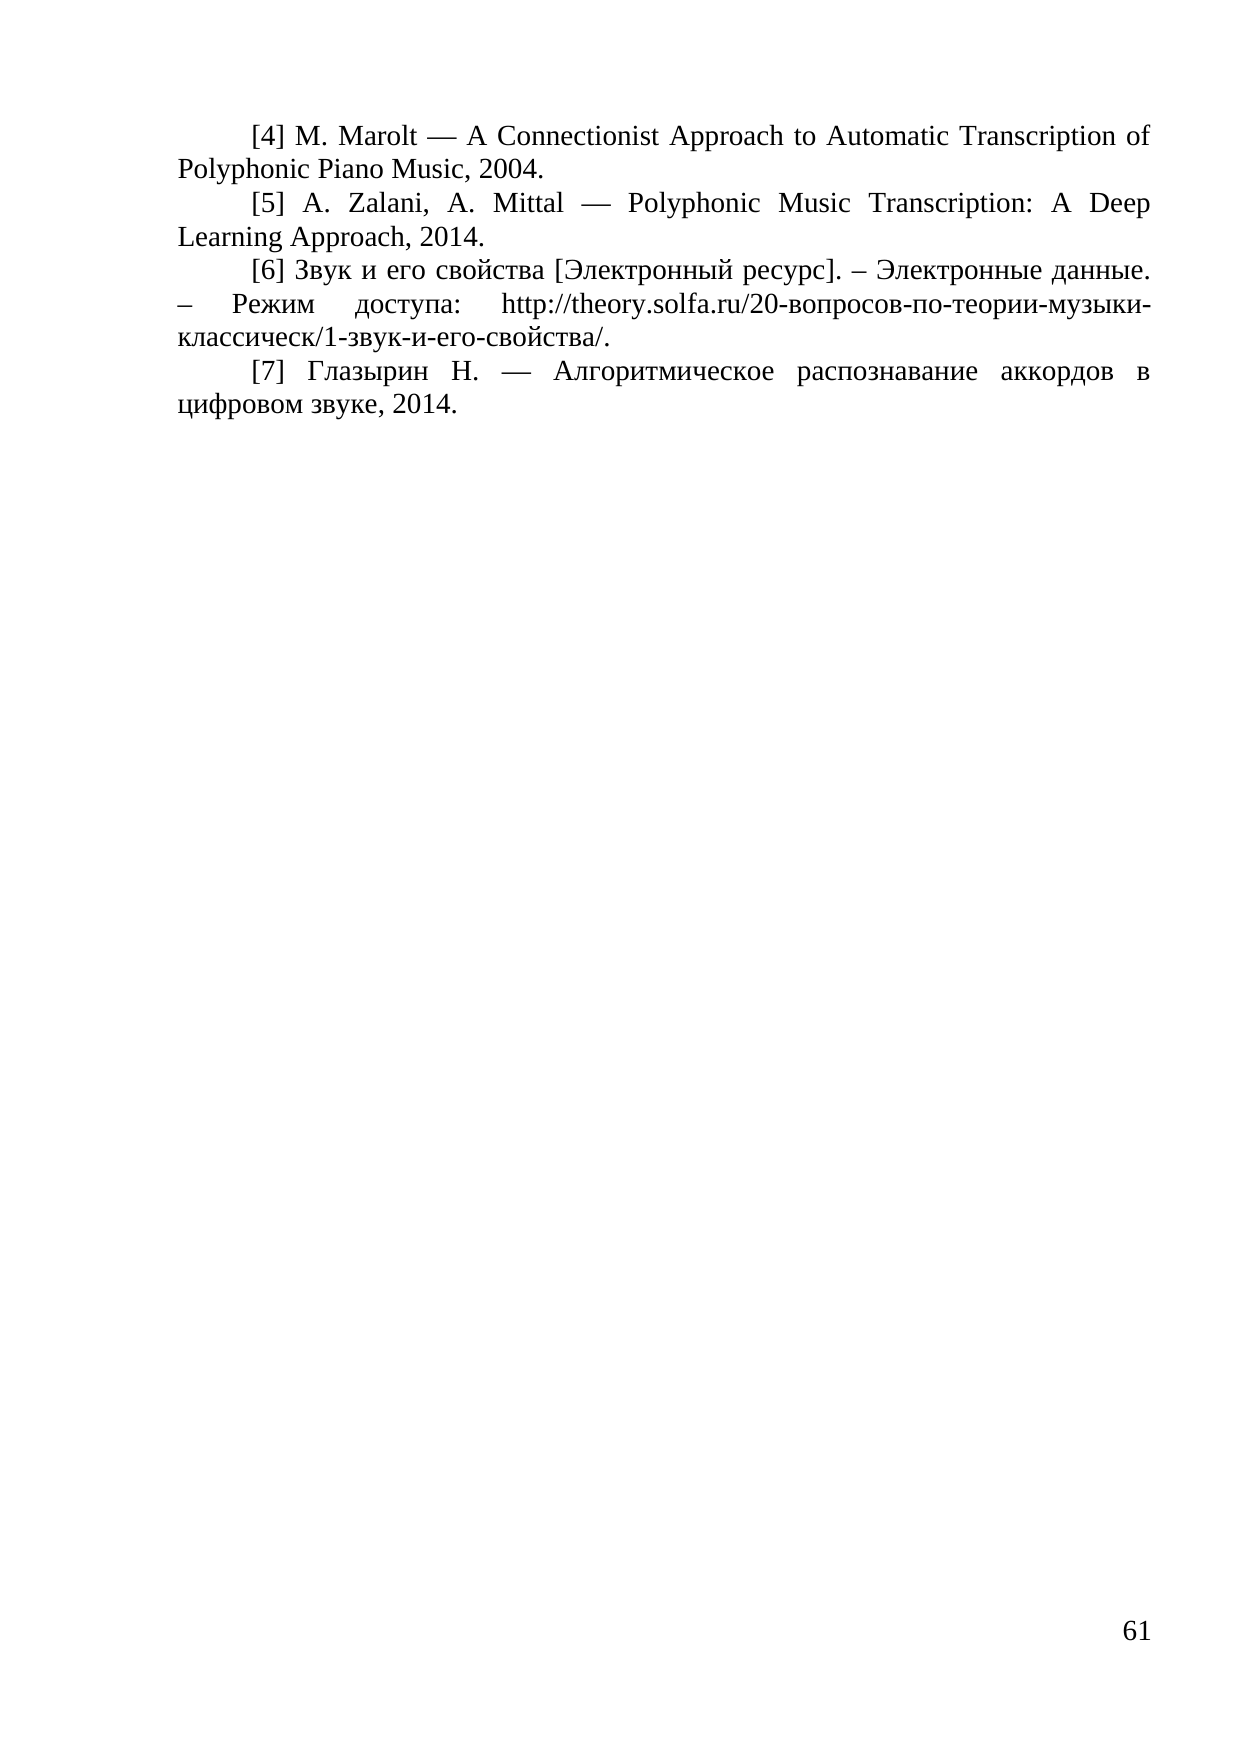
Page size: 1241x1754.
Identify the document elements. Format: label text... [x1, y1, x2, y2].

text [4] M. Marolt — A Connectionist Approach to Automatic Transcription of Polyphonic Piano Music, 2004. [177, 118, 1152, 185]
text [5] A. Zalani, A. Mittal — Polyphonic Music Transcription: A Deep Learning Approach, 2014. [177, 185, 1152, 252]
text [6] Звук и его свойства [Электронный ресурс]. – Электронные данные. – Режим доступа: http://theory.solfa.ru/20-вопросов-по-теории-музыки-классическ/1-звук-и-его-свойства/. [177, 252, 1152, 353]
text [7] Глазырин Н. — Алгоритмическое распознавание аккордов в цифровом звуке, 2014. [177, 353, 1152, 420]
